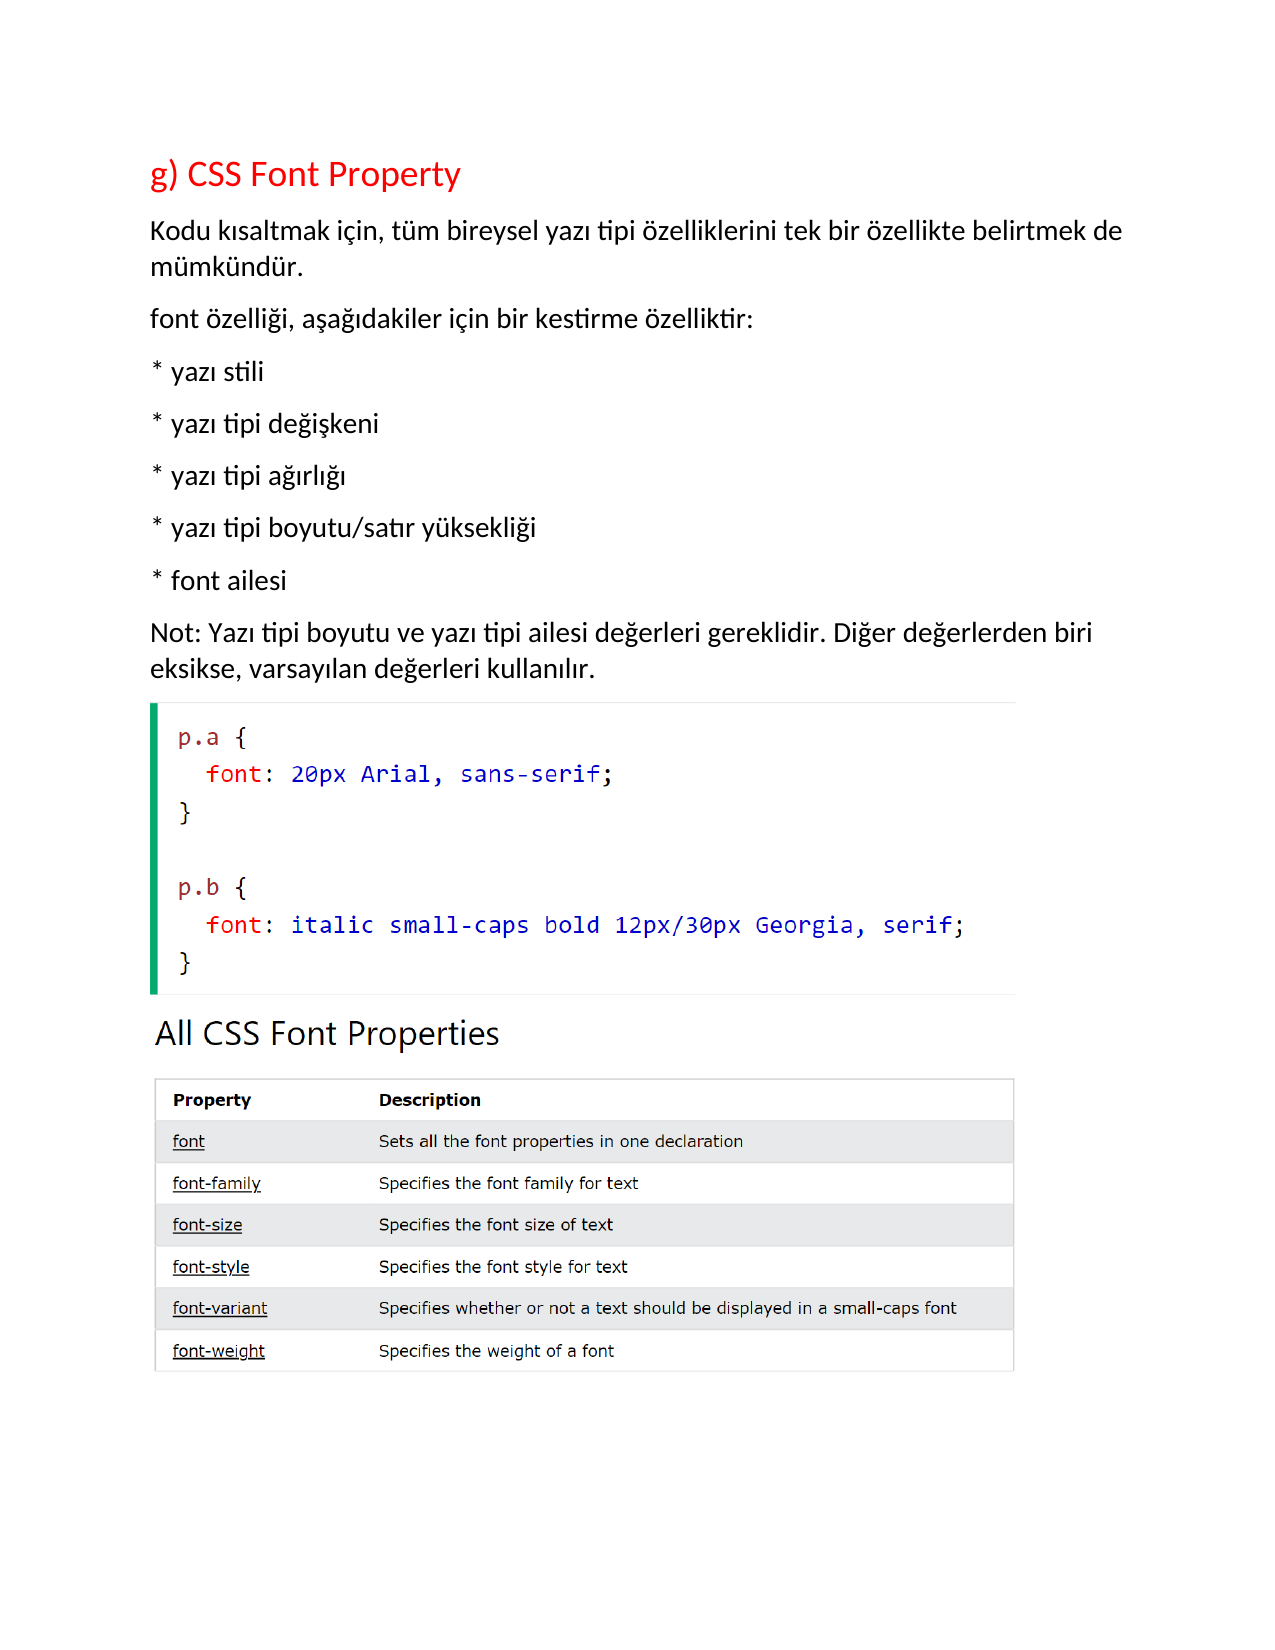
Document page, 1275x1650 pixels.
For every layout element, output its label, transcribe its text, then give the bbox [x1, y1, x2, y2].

picture [150, 702, 1016, 995]
text Kodu kısaltmak için, tüm bireysel yazı tipi özelliklerini tek bir özellikte belirtmek de mümkündür. [150, 212, 1125, 284]
text * font ailesi [150, 562, 1125, 597]
text Not: Yazı tipi boyutu ve yazı tipi ailesi değerleri gereklidir. Diğer değerlerden biri eksikse, varsayılan değerleri kullanılır. [150, 614, 1125, 685]
text * yazı tipi değişkeni [150, 405, 1125, 441]
text g) CSS Font Property [150, 150, 1125, 196]
text * yazı stili [150, 353, 1125, 388]
text * yazı tipi boyutu/satır yüksekliği [150, 509, 1125, 545]
text font özelliği, aşağıdakiler için bir kestirme özelliktir: [150, 300, 1125, 336]
picture [150, 1010, 1016, 1375]
text * yazı tipi ağırlığı [150, 457, 1125, 493]
